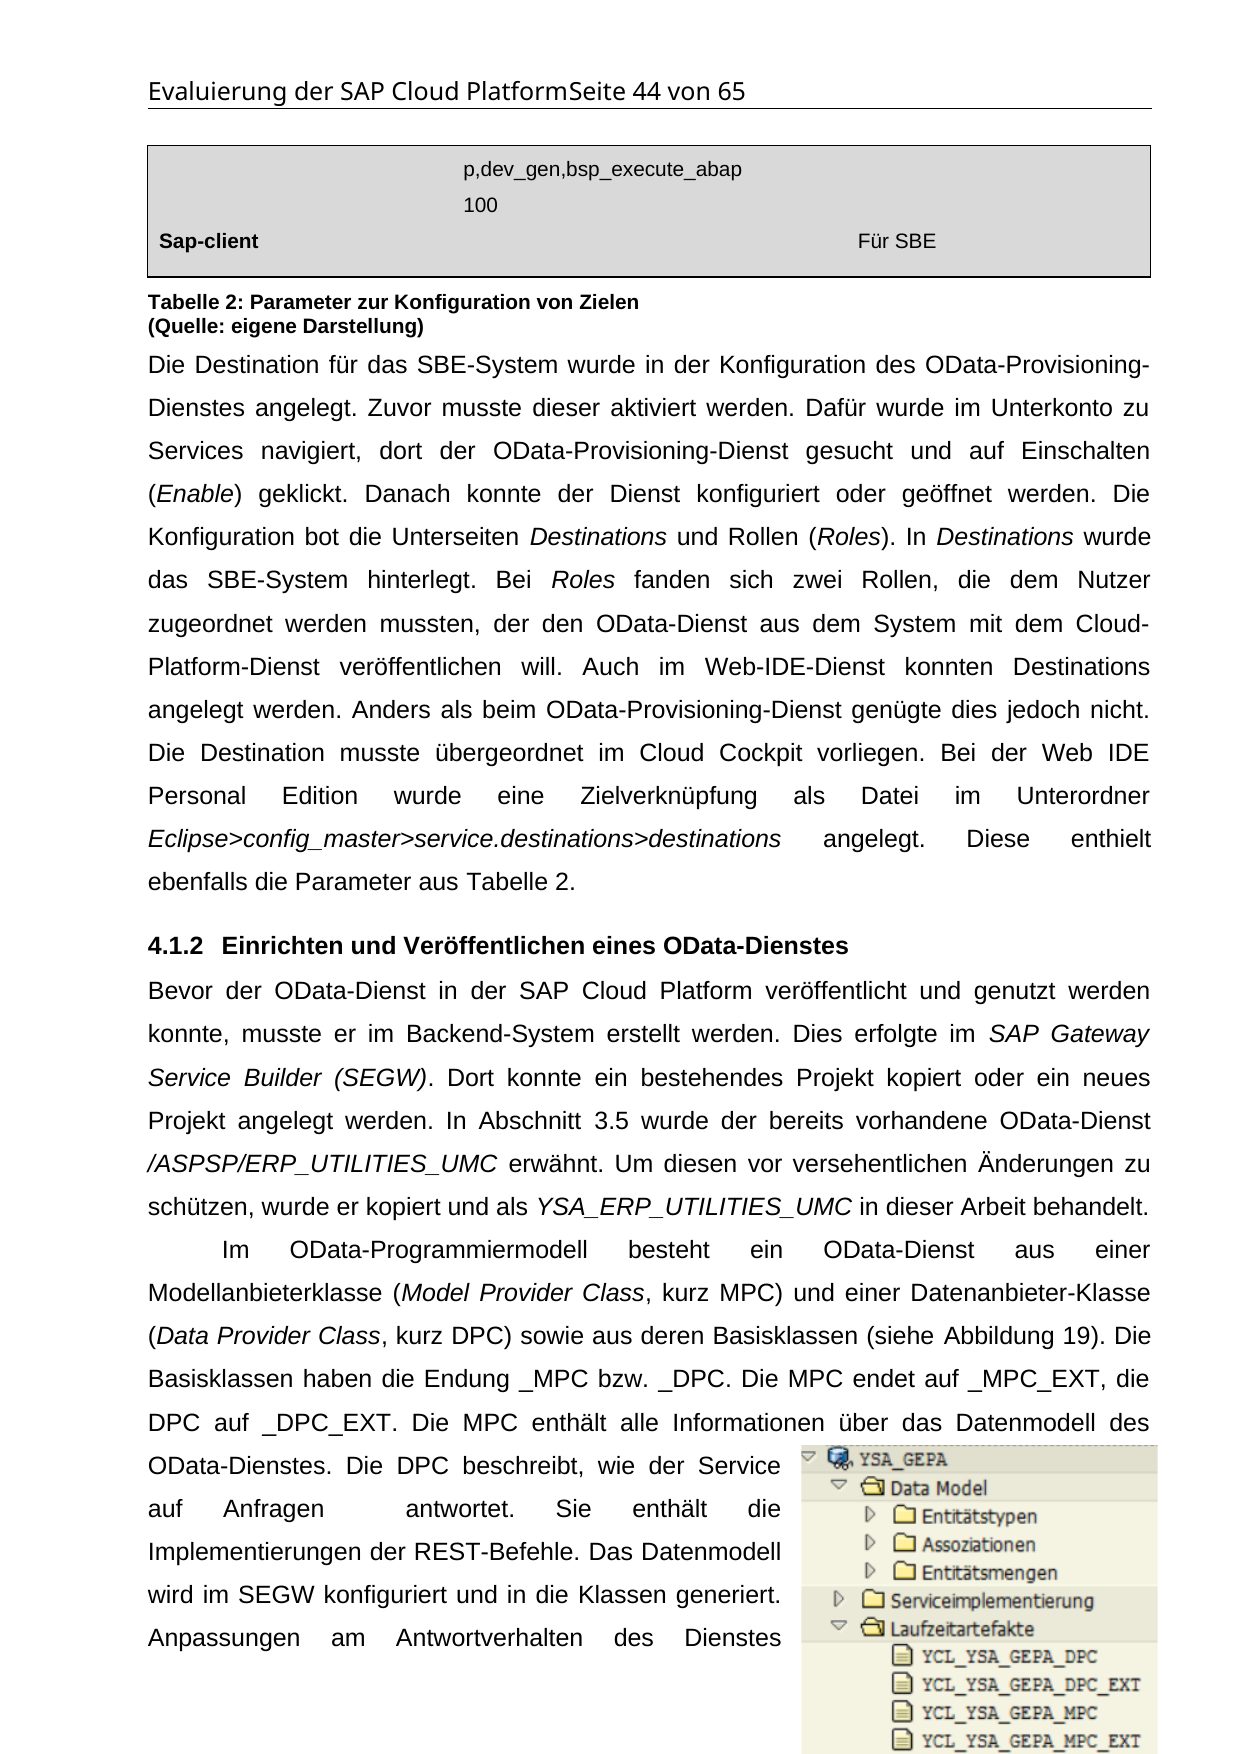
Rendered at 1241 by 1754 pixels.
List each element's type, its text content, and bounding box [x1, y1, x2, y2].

picture [801, 1445, 1158, 1754]
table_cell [452, 146, 846, 276]
subtitle Einrichten und Veröffentlichen eines OData-Dienstes [148, 931, 1152, 960]
text Bevor der OData-Dienst in der SAP Cloud Platform veröffentlicht und genutzt werden konnte, musste er im Backend-System erstellt werden. Dies erfolgte im SAP Gateway Service Builder (SEGW). Dort konnte ein bestehendes Projekt kopiert oder ein neues Projekt angelegt werden. In Abschnitt 3.5 wurde der bereits vorhandene OData-Dienst /ASPSP/ERP_UTILITIES_UMC erwähnt. Um diesen vor versehentlichen Änderungen zu schützen, wurde er kopiert und als YSA_ERP_UTILITIES_UMC in dieser Arbeit behandelt. [148, 976, 1152, 1221]
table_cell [148, 146, 452, 276]
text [148, 1235, 1152, 1652]
text Die Destination für das SBE-System wurde in der Konfiguration des OData-Provisioning-Dienstes angelegt. Zuvor musste dieser aktiviert werden. Dafür wurde im Unterkonto zu Services navigiert, dort der OData-Provisioning-Dienst gesucht und auf Einschalten (Enable) geklickt. Danach konnte der Dienst konfiguriert oder geöffnet werden. Die Konfiguration bot die Unterseiten Destinations und Rollen (Roles). In Destinations wurde das SBE-System hinterlegt. Bei Roles fanden sich zwei Rollen, die dem Nutzer zugeordnet werden mussten, der den OData-Dienst aus dem System mit dem Cloud-Platform-Dienst veröffentlichen will. Auch im Web-IDE-Dienst konnten Destinations angelegt werden. Anders als beim OData-Provisioning-Dienst genügte dies jedoch nicht. Die Destination musste übergeordnet im Cloud Cockpit vorliegen. Bei der Web IDE Personal Edition wurde eine Zielverknüpfung als Datei im Unterordner Eclipse>config_master>service.destinations>destinations angelegt. Diese enthielt ebenfalls die Parameter aus Tabelle 2. [148, 350, 1152, 896]
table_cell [846, 146, 1150, 276]
text (Quelle: eigene Darstellung) [148, 314, 1152, 338]
